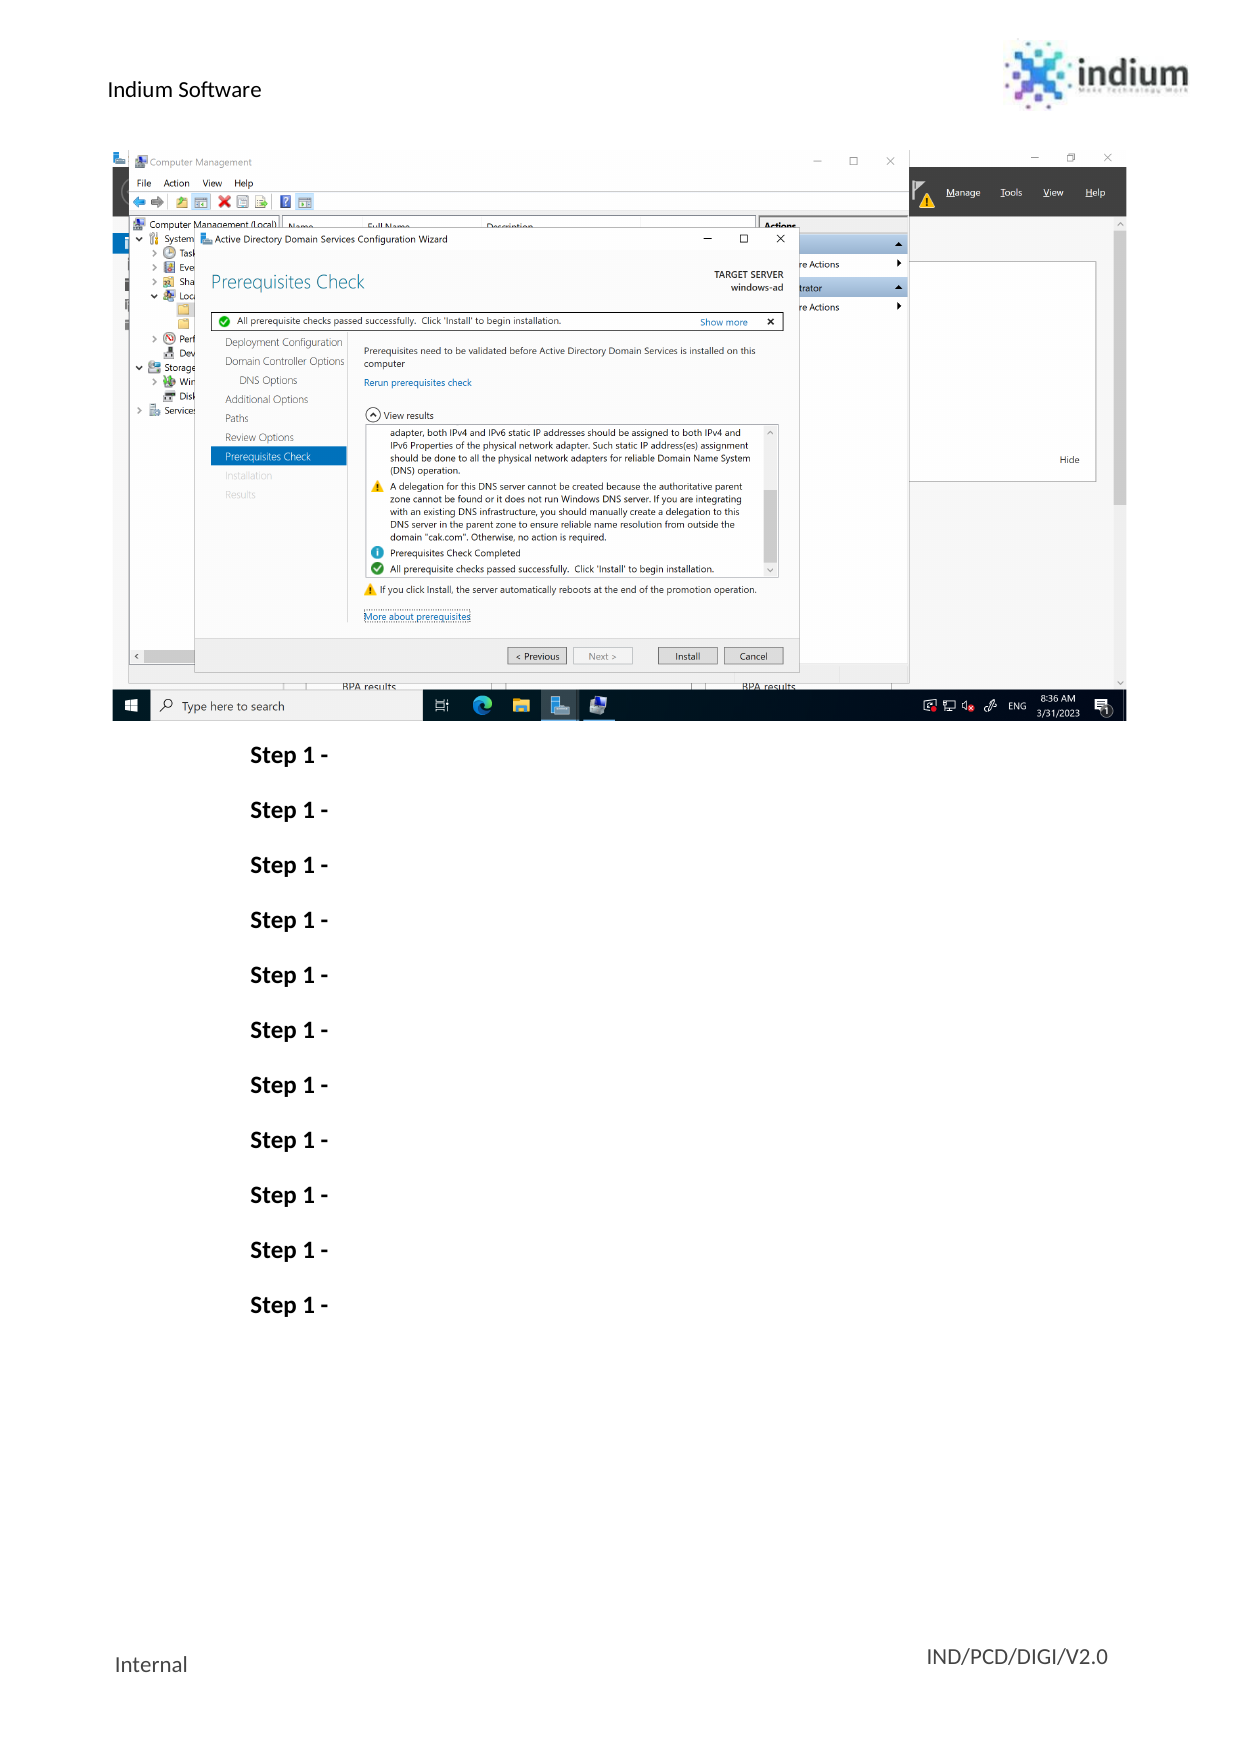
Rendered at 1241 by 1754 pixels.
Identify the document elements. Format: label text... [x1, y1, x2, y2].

subtitle Step 1 - [250, 904, 1128, 935]
subtitle Step 1 - [250, 1069, 1128, 1100]
subtitle Step 1 - [250, 794, 1128, 825]
subtitle Step 1 - [250, 1234, 1128, 1265]
subtitle Step 1 - [250, 1014, 1128, 1045]
subtitle Step 1 - [250, 959, 1128, 990]
subtitle Step 1 - [250, 1179, 1128, 1210]
subtitle Step 1 - [250, 739, 1128, 770]
subtitle Step 1 - [250, 1124, 1128, 1155]
subtitle Step 1 - [250, 1289, 1128, 1320]
picture [112, 150, 1127, 721]
picture [1003, 40, 1190, 111]
subtitle Step 1 - [250, 849, 1128, 880]
